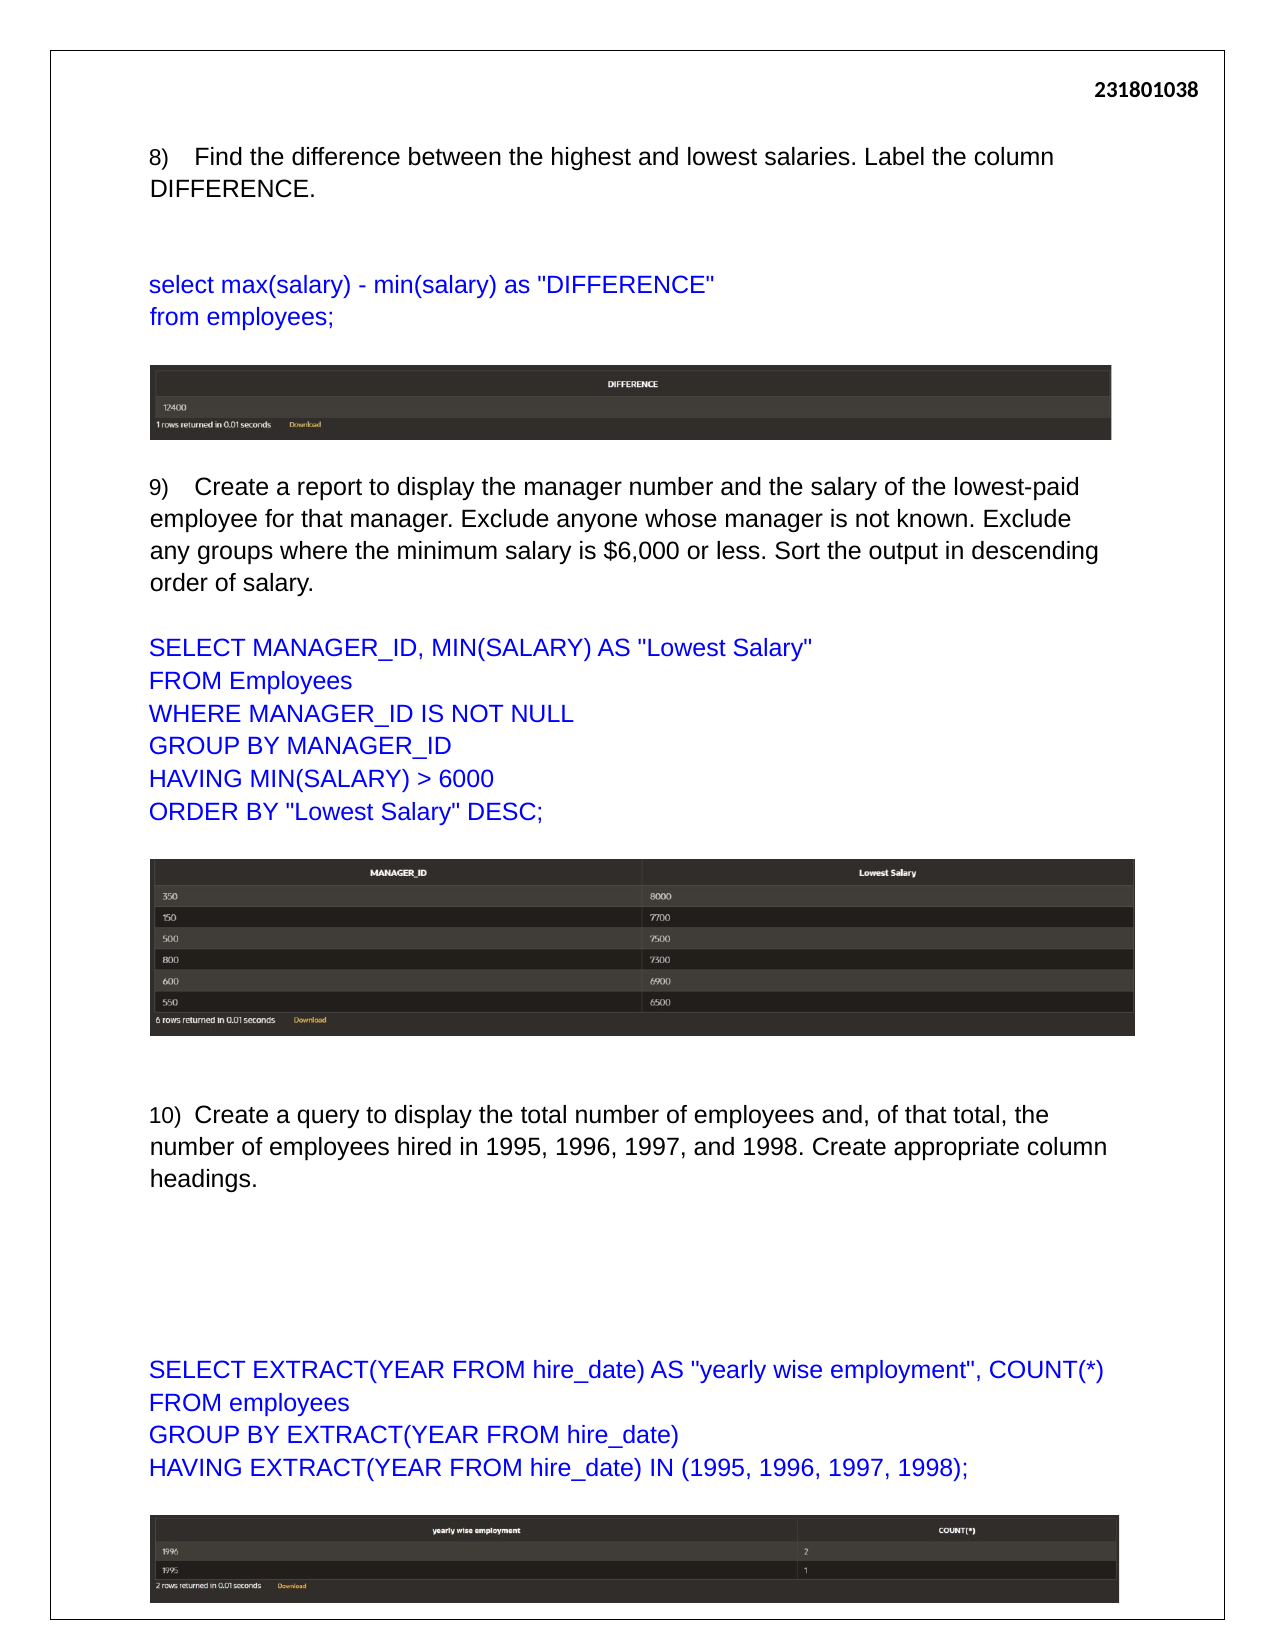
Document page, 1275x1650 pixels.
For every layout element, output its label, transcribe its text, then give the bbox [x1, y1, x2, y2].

text GROUP BY MANAGER_ID [148, 731, 1147, 760]
text HAVING MIN(SALARY) > 6000 [148, 764, 1147, 793]
list Create a report to display the manager number and the salary of the lowest-paid employee for that manager. Exclude anyone whose manager is not known. Exclude any groups where the minimum salary is $6,000 or less. Sort the output in descending order of salary. [148, 472, 1117, 597]
text WHERE MANAGER_ID IS NOT NULL [148, 699, 1147, 727]
list Create a query to display the total number of employees and, of that total, the number of employees hired in 1995, 1996, 1997, and 1998. Create appropriate column headings. [148, 1100, 1117, 1192]
text HAVING EXTRACT(YEAR FROM hire_date) IN (1995, 1996, 1997, 1998); [148, 1453, 1147, 1482]
text SELECT EXTRACT(YEAR FROM hire_date) AS "yearly wise employment", COUNT(*) [148, 1355, 1147, 1384]
picture [150, 1515, 1120, 1603]
text ORDER BY "Lowest Salary" DESC; [148, 796, 1147, 825]
list Find the difference between the highest and lowest salaries. Label the column DIFFERENCE. [148, 142, 1117, 202]
text SELECT MANAGER_ID, MIN(SALARY) AS "Lowest Salary" [148, 633, 1147, 662]
text select max(salary) - min(salary) as "DIFFERENCE" from employees; [148, 270, 771, 331]
text GROUP BY EXTRACT(YEAR FROM hire_date) [148, 1420, 1147, 1449]
picture [150, 859, 1135, 1036]
text FROM Employees [148, 666, 1147, 695]
picture [150, 365, 1112, 440]
text FROM employees [148, 1388, 1147, 1416]
